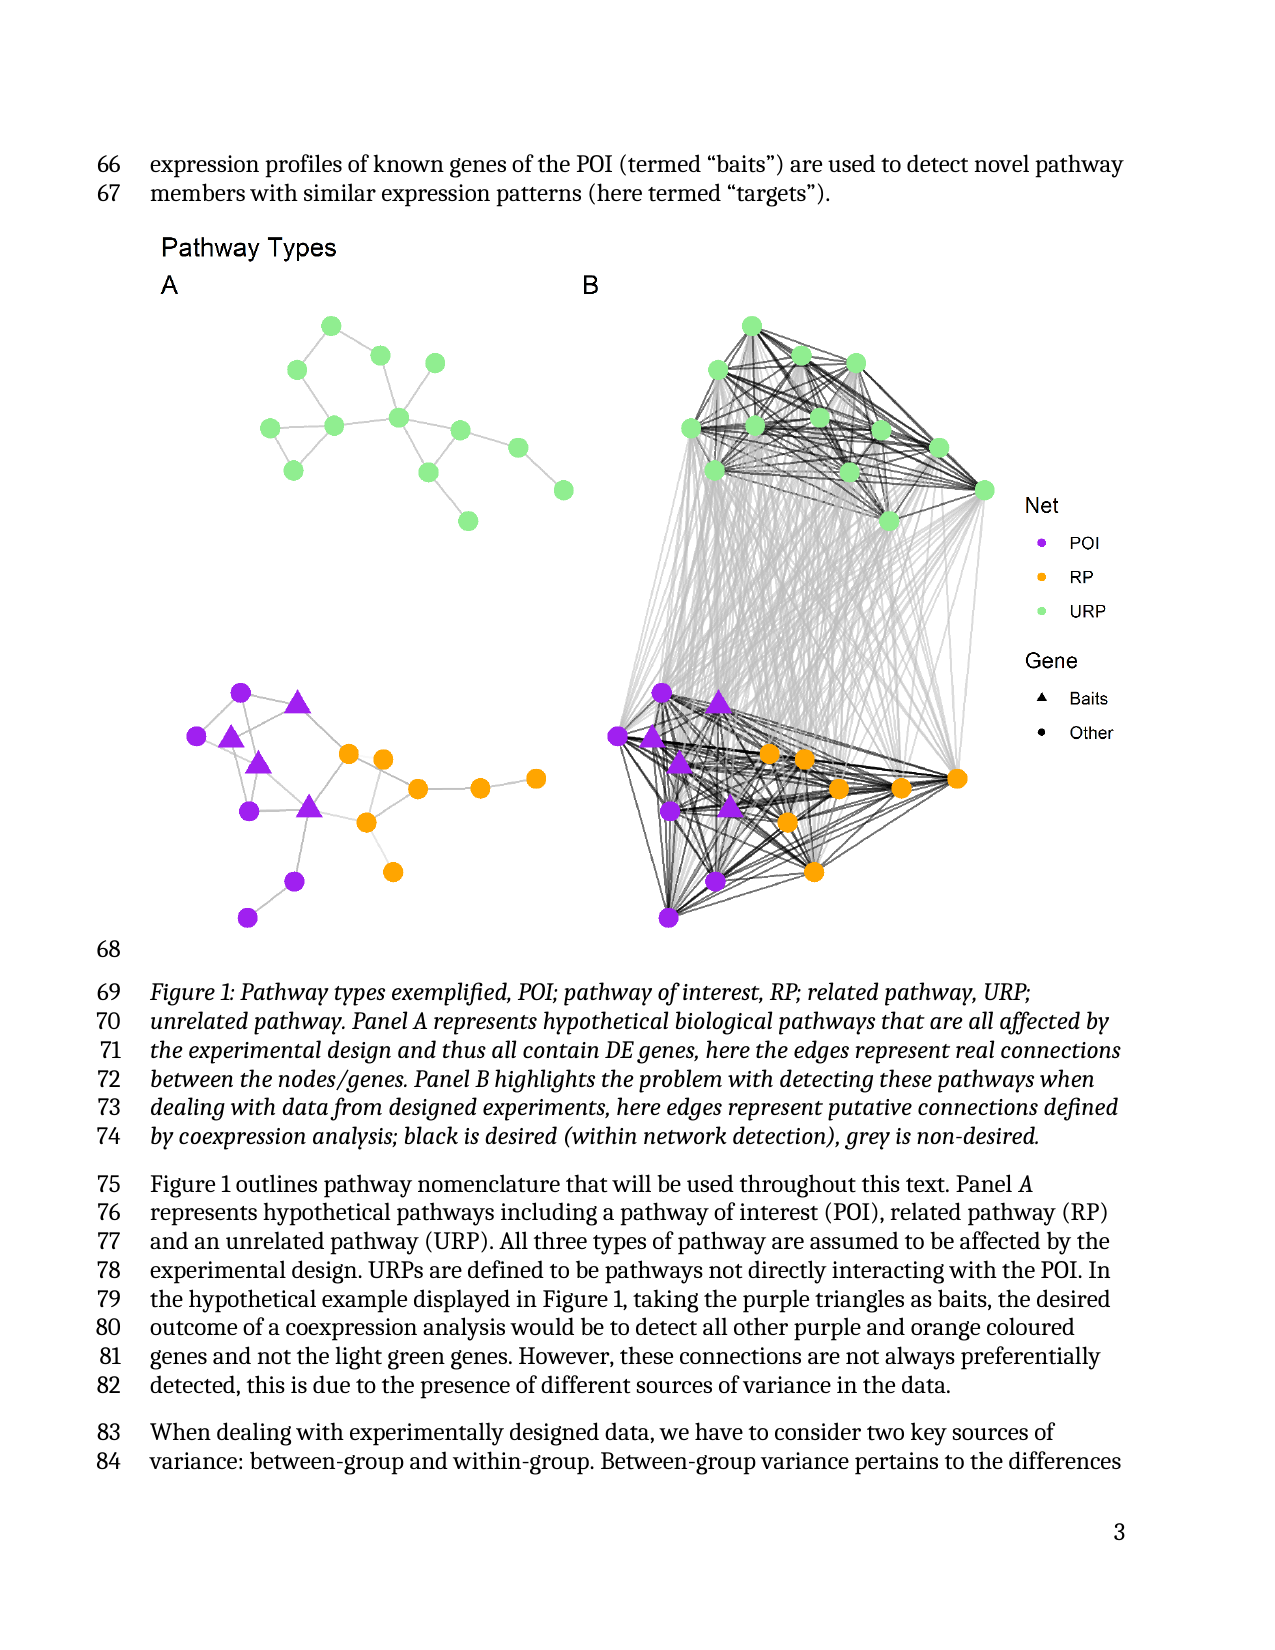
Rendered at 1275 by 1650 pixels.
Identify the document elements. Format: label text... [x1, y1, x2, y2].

picture [150, 226, 1124, 958]
text Figure 1: Pathway types exemplified, POI; pathway of interest, RP; related pathway, URP; unrelated pathway. Panel A represents hypothetical biological pathways that are all affected by the experimental design and thus all contain DE genes, here the edges represent real connections between the nodes/genes. Panel B highlights the problem with detecting these pathways when dealing with data from designed experiments, here edges represent putative connections defined by coexpression analysis; black is desired (within network detection), grey is non-desired. [150, 978, 1125, 1151]
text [150, 1418, 1125, 1476]
text Figure 1 outlines pathway nomenclature that will be used throughout this text. Panel A represents hypothetical pathways including a pathway of interest (POI), related pathway (RP) and an unrelated pathway (URP). All three types of pathway are assumed to be affected by the experimental design. URPs are defined to be pathways not directly interacting with the POI. In the hypothetical example displayed in Figure 1, taking the purple triangles as baits, the desired outcome of a coexpression analysis would be to detect all other purple and orange coloured genes and not the light green genes. However, these connections are not always preferentially detected, this is due to the presence of different sources of variance in the data. [150, 1169, 1125, 1399]
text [150, 150, 1125, 207]
